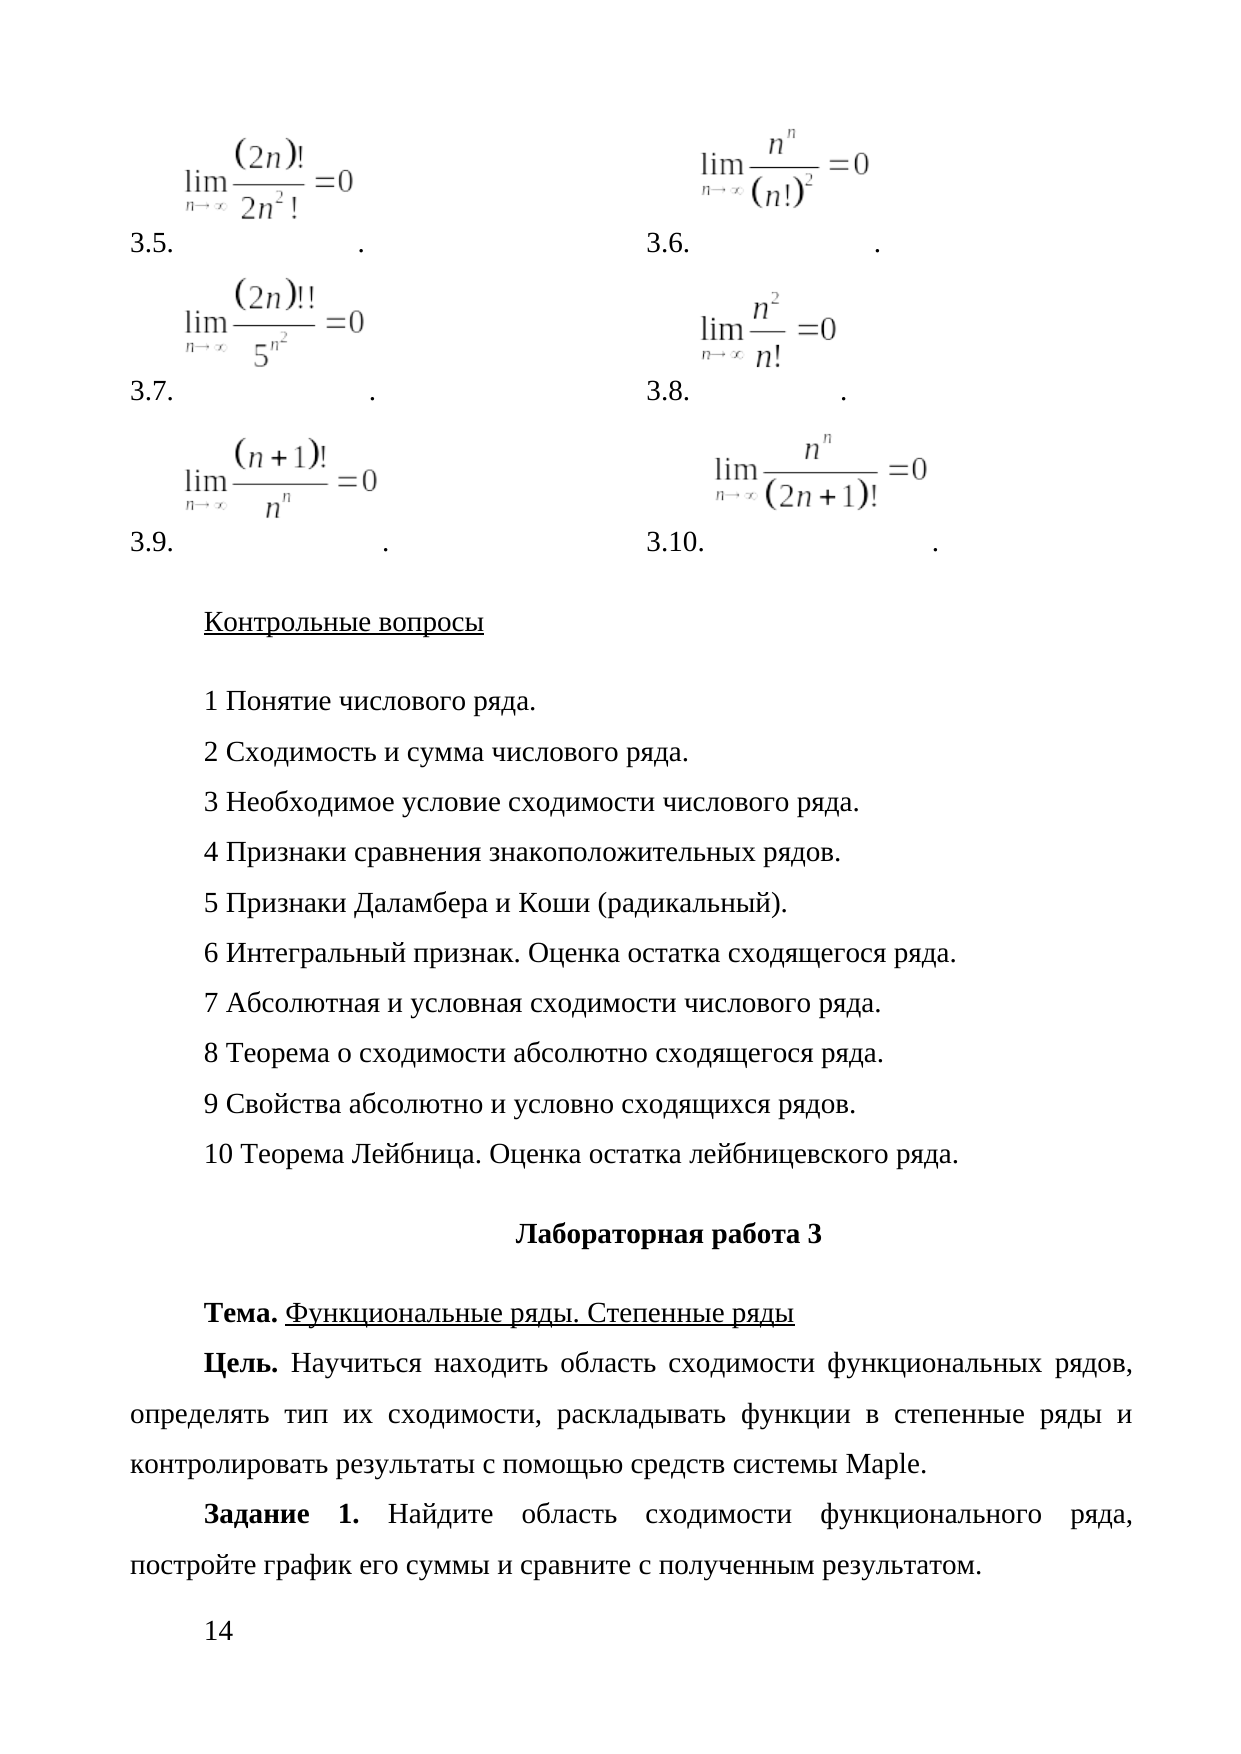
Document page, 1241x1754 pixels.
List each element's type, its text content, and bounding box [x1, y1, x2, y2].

text 5 Признаки Даламбера и Коши (радикальный). [130, 885, 1134, 918]
text 4 Признаки сравнения знакоположительных рядов. [130, 834, 1134, 868]
text 3.7. . 3.8. . [130, 275, 1134, 407]
text 6 Интегральный признак. Оценка остатка сходящегося ряда. [130, 935, 1134, 968]
text Контрольные вопросы [130, 604, 1134, 637]
text 9 Свойства абсолютно и условно сходящихся рядов. [130, 1086, 1134, 1119]
text 3.9. . 3.10. . [130, 423, 1134, 558]
text Задание 1. Найдите область сходимости функционального ряда, постройте график его суммы и сравните с полученным результатом. [130, 1496, 1134, 1580]
text Тема. Функциональные ряды. Степенные ряды [130, 1295, 1134, 1329]
text Цель. Научиться находить область сходимости функциональных рядов, определять тип их сходимости, раскладывать функции в степенные ряды и контролировать результаты с помощью средств системы Maple. [130, 1346, 1134, 1480]
text 3 Необходимое условие сходимости числового ряда. [130, 784, 1134, 818]
text 8 Теорема о сходимости абсолютно сходящегося ряда. [130, 1036, 1134, 1069]
text 10 Теорема Лейбница. Оценка остатка лейбницевского ряда. [130, 1136, 1134, 1170]
text Лабораторная работа 3 [130, 1216, 1134, 1249]
text 1 Понятие числового ряда. [130, 683, 1134, 717]
text 7 Абсолютная и условная сходимости числового ряда. [130, 985, 1134, 1019]
text 3.5. . 3.6. . [130, 118, 1134, 258]
text 2 Сходимость и сумма числового ряда. [130, 734, 1134, 767]
